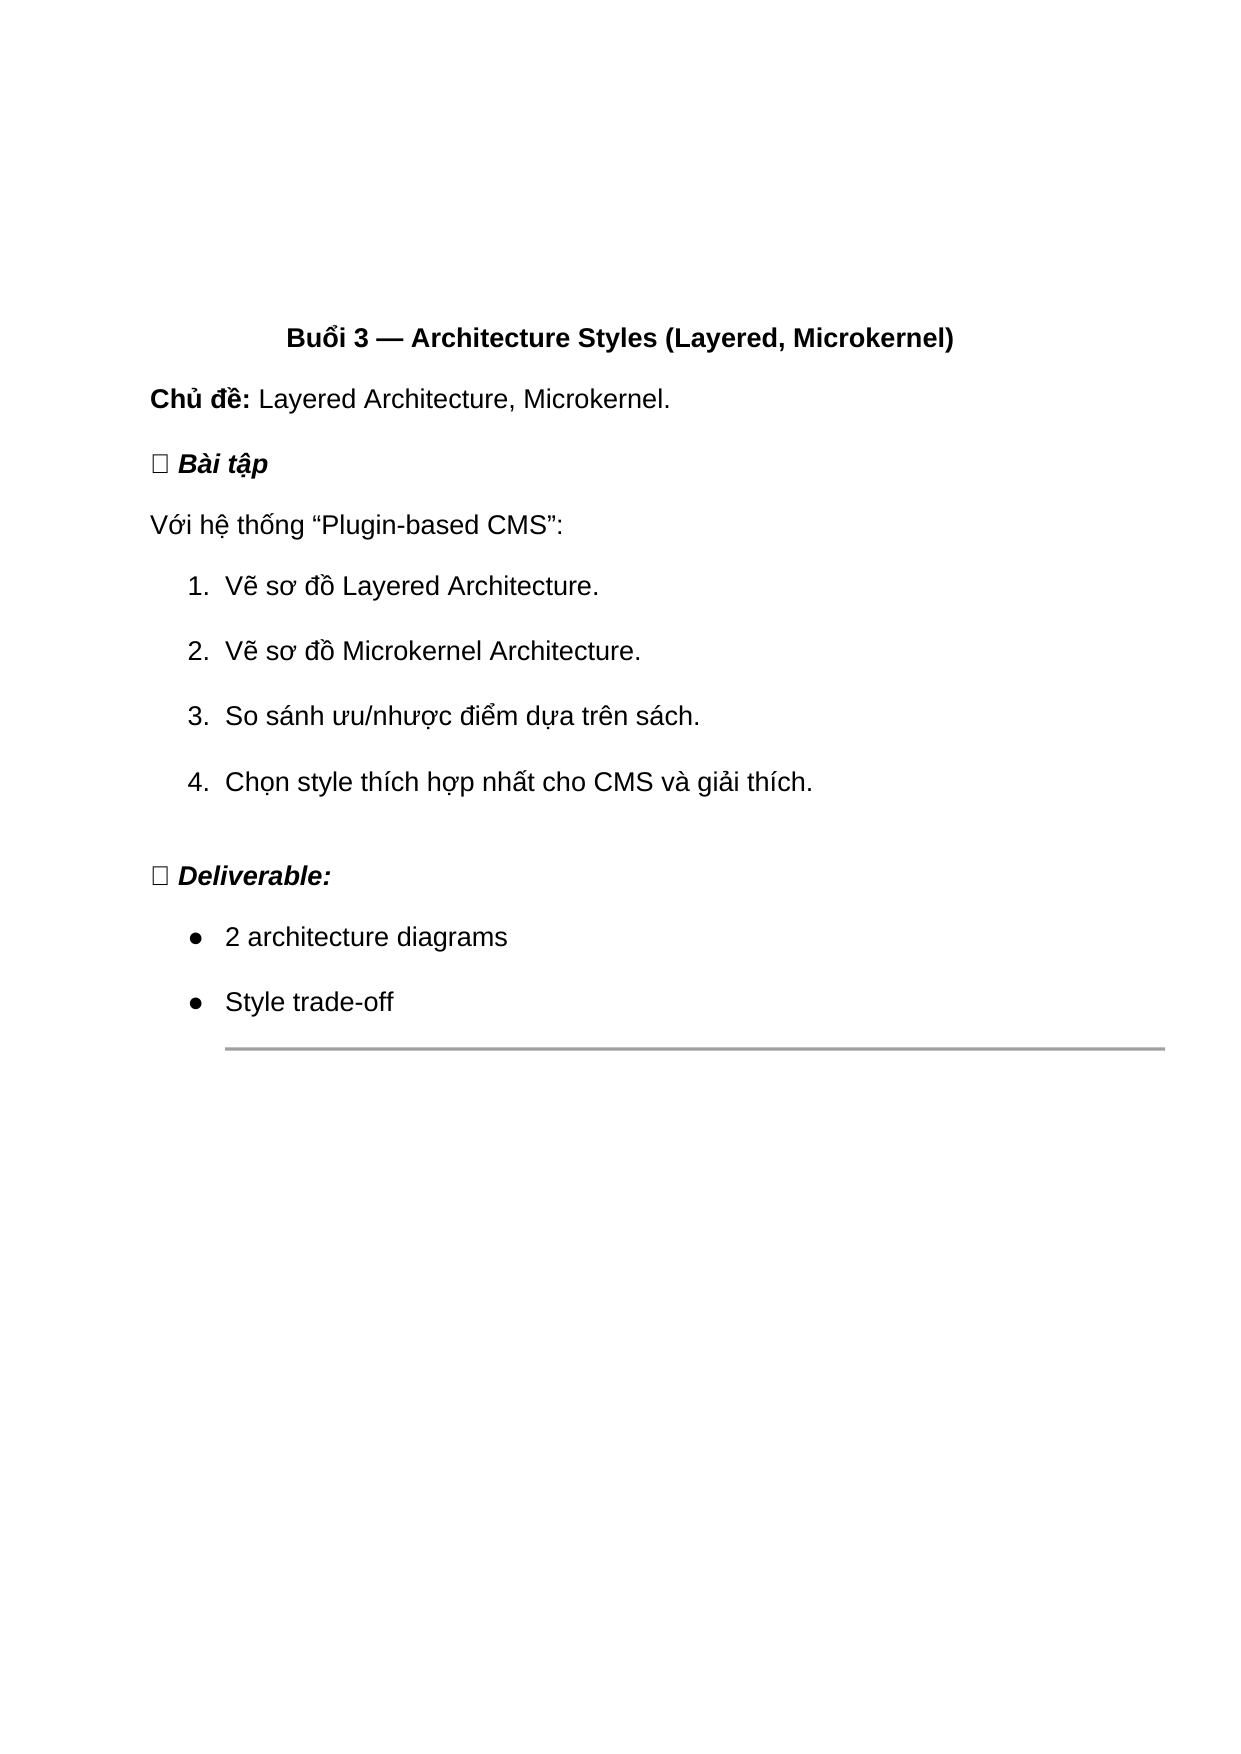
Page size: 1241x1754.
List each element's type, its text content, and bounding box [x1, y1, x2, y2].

subtitle Buổi 3 — Architecture Styles (Layered, Microkernel) [150, 322, 1090, 353]
list Chọn style thích hợp nhất cho CMS và giải thích. [187, 766, 1090, 827]
subtitle 🧪 Bài tập [150, 448, 1090, 479]
list Vẽ sơ đồ Layered Architecture. [187, 570, 1090, 631]
list Vẽ sơ đồ Microkernel Architecture. [187, 635, 1090, 697]
list So sánh ưu/nhược điểm dựa trên sách. [187, 700, 1090, 762]
list 2 architecture diagrams [187, 921, 1090, 983]
text Với hệ thống “Plugin-based CMS”: [150, 509, 1090, 540]
text Chủ đề: Layered Architecture, Microkernel. [150, 383, 1090, 414]
subtitle 📄 Deliverable: [150, 860, 1090, 891]
list Style trade-off [187, 986, 1090, 1018]
